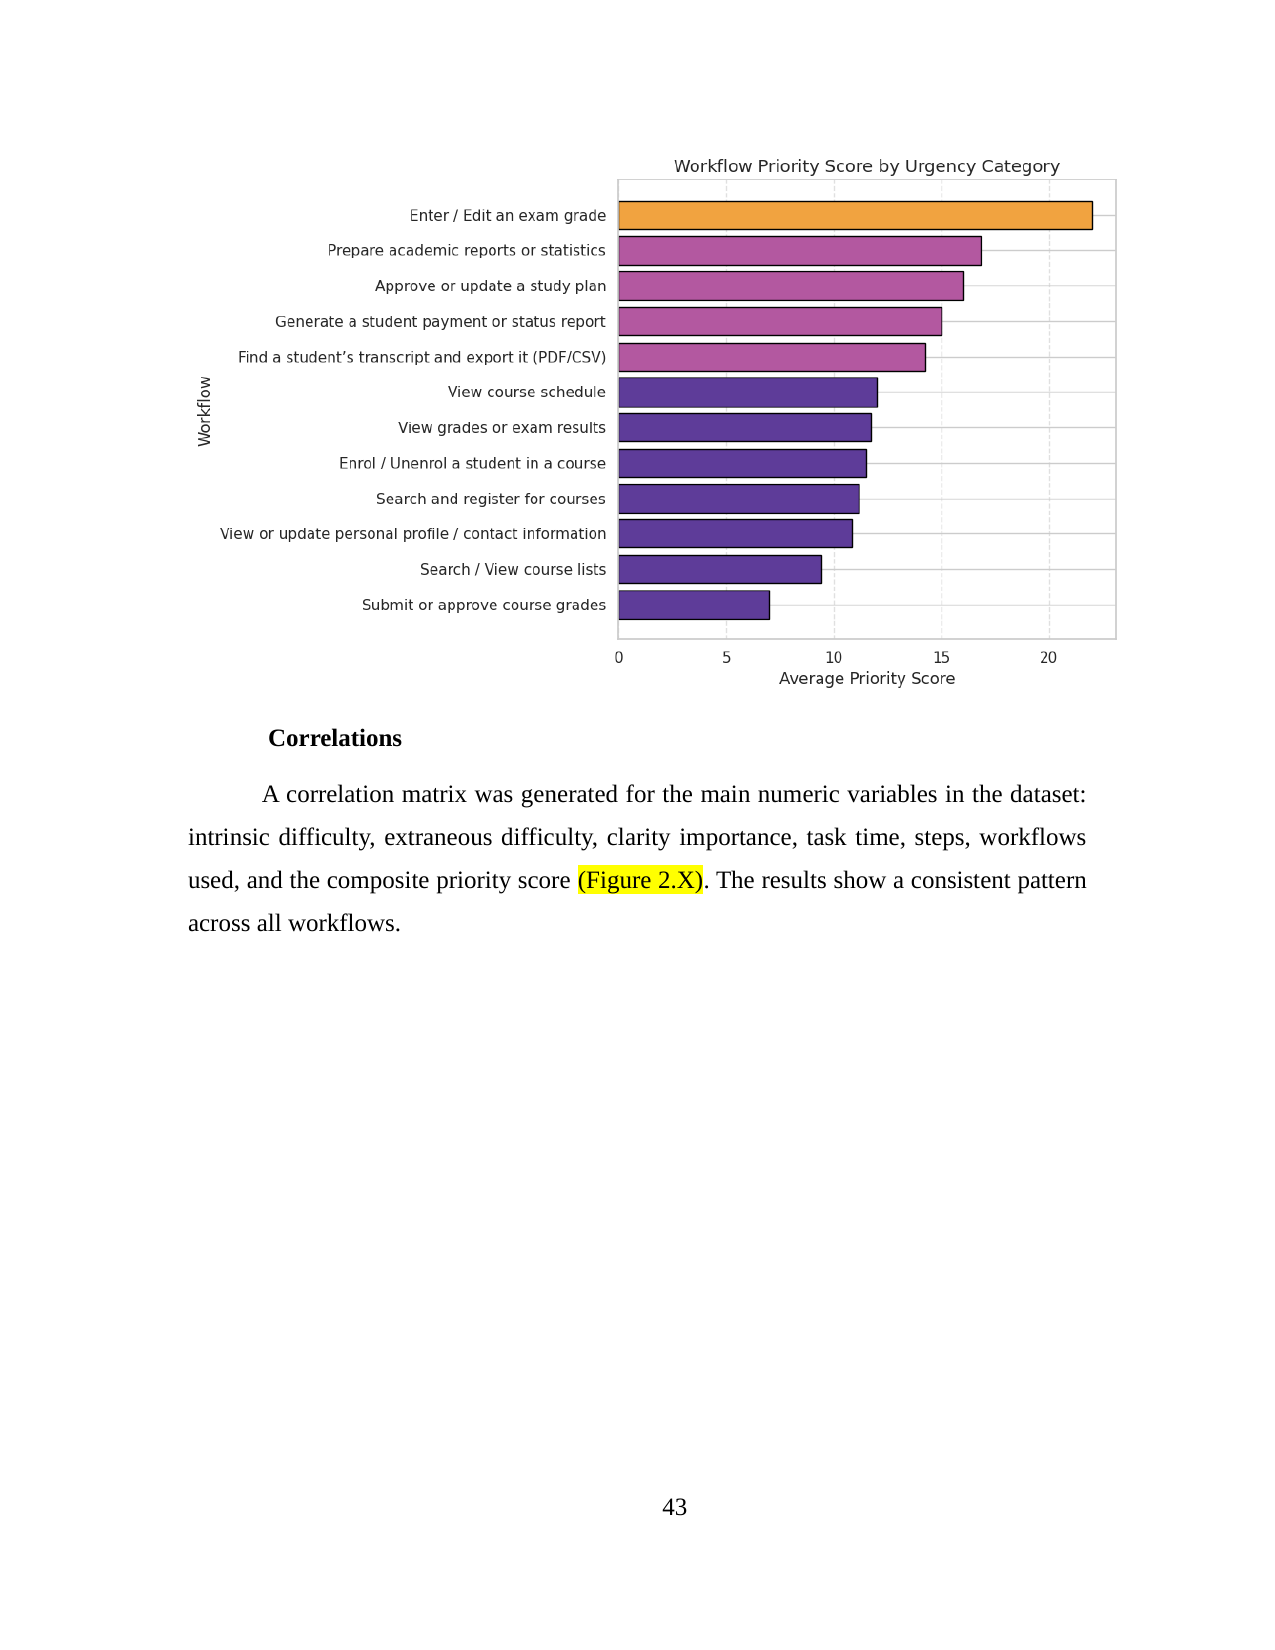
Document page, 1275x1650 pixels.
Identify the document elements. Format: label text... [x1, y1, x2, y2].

text Correlations [188, 723, 1087, 752]
picture [187, 150, 1124, 697]
text A correlation matrix was generated for the main numeric variables in the dataset: intrinsic difficulty, extraneous difficulty, clarity importance, task time, steps, workflows used, and the composite priority score (Figure 2.X). The results show a consistent pattern across all workflows. [188, 779, 1087, 937]
